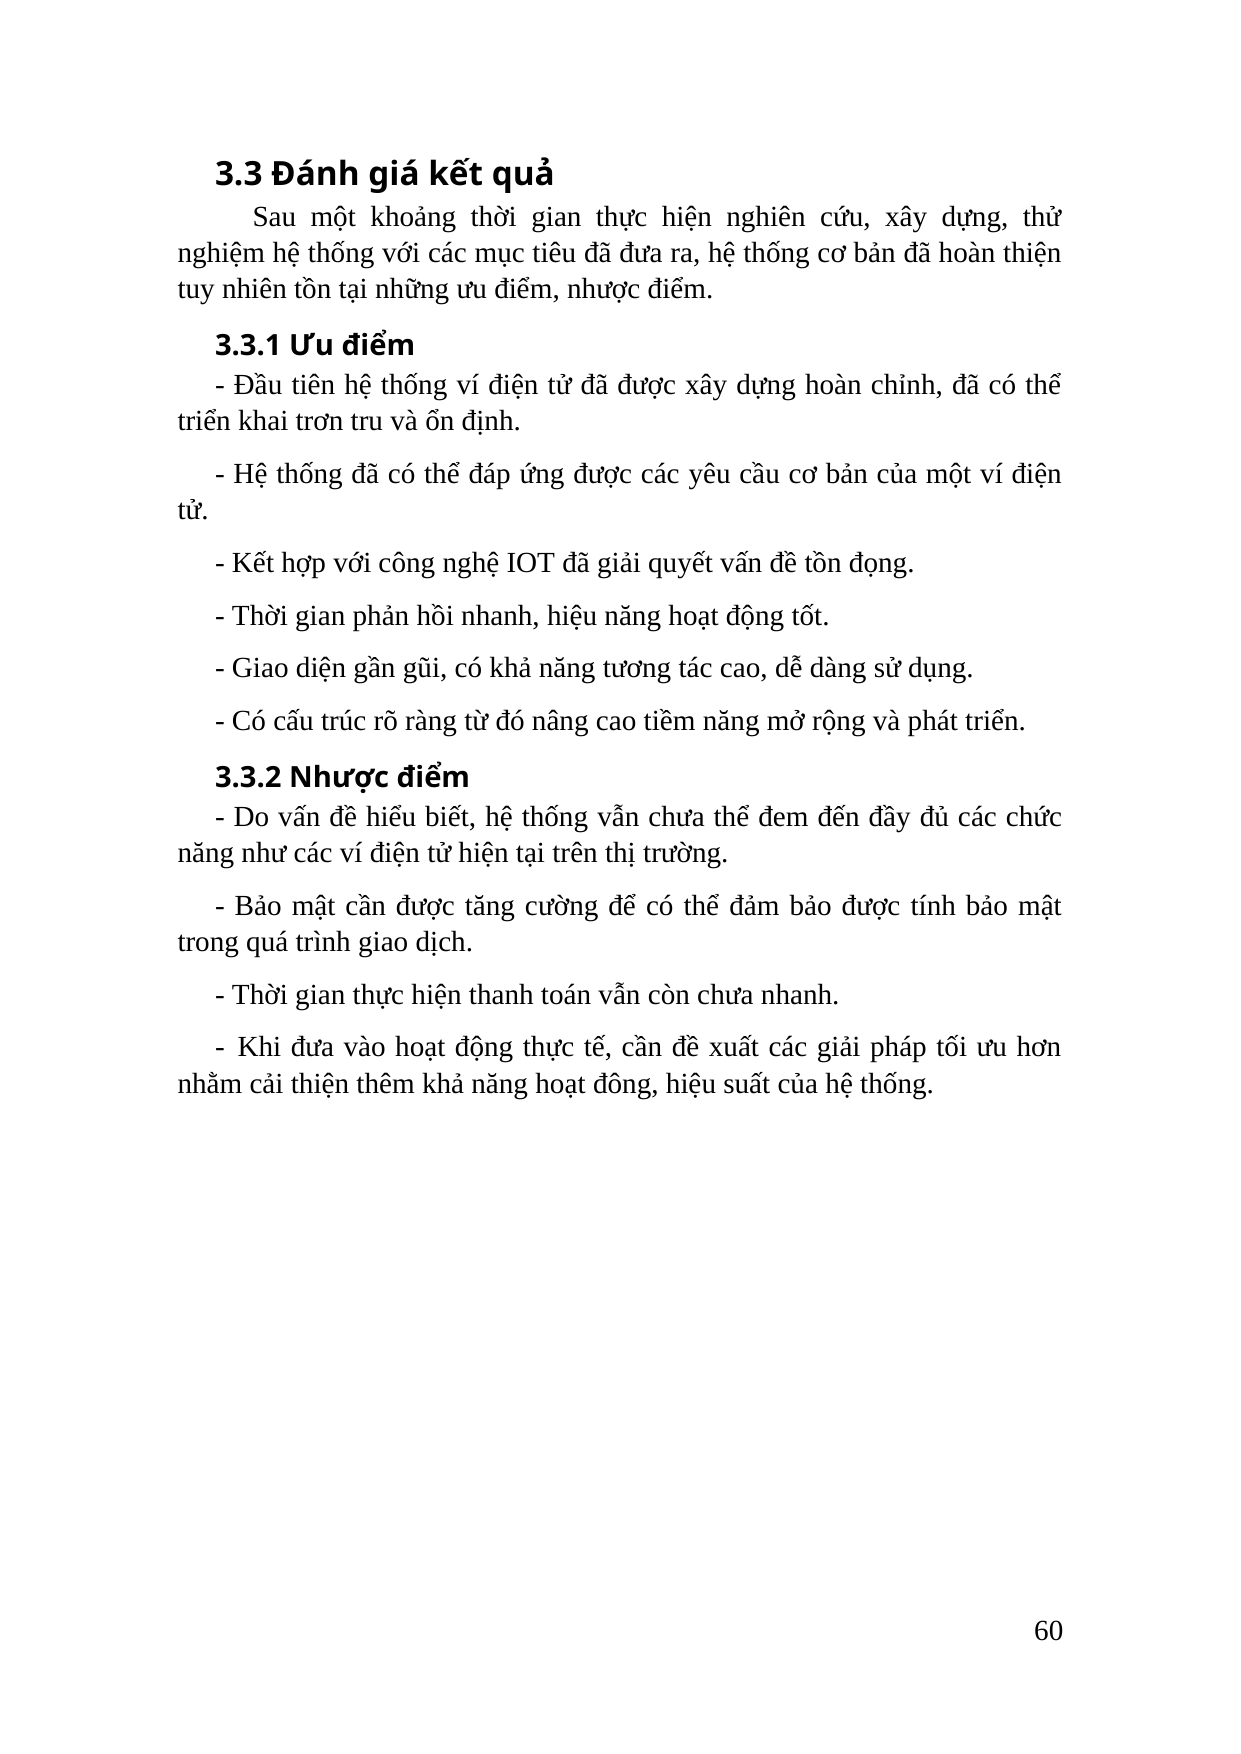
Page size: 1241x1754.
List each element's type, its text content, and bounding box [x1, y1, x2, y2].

text - Hệ thống đã có thể đáp ứng được các yêu cầu cơ bản của một ví điện tử. [177, 456, 1063, 526]
text - Kết hợp với công nghệ IOT đã giải quyết vấn đề tồn đọng. [177, 545, 1063, 578]
text Sau một khoảng thời gian thực hiện nghiên cứu, xây dựng, thử nghiệm hệ thống với các mục tiêu đã đưa ra, hệ thống cơ bản đã hoàn thiện tuy nhiên tồn tại những ưu điểm, nhược điểm. [177, 199, 1063, 305]
text - Thời gian phản hồi nhanh, hiệu năng hoạt động tốt. [177, 598, 1063, 631]
subtitle 3.3.2 Nhược điểm [177, 756, 1063, 796]
text -“Khi đưa vào hoạt động thực tế, cần đề xuất các giải pháp tối ưu hơn nhằm cải thiện thêm khả năng hoạt đông, hiệu suất của hệ thống.” [177, 1029, 1063, 1099]
text - Bảo mật cần được tăng cường để có thể đảm bảo được tính bảo mật trong quá trình giao dịch. [177, 888, 1063, 957]
text - Thời gian thực hiện thanh toán vẫn còn chưa nhanh. [177, 977, 1063, 1010]
text - Đầu tiên hệ thống ví điện tử đã được xây dựng hoàn chỉnh, đã có thể triển khai trơn tru và ổn định. [177, 367, 1063, 437]
text - Có cấu trúc rõ ràng từ đó nâng cao tiềm năng mở rộng và phát triển. [177, 703, 1063, 737]
text - Giao diện gần gũi, có khả năng tương tác cao, dễ dàng sử dụng. [177, 650, 1063, 684]
text - Do vấn đề hiểu biết, hệ thống vẫn chưa thể đem đến đầy đủ các chức năng như các ví điện tử hiện tại trên thị trường. [177, 799, 1063, 868]
subtitle 3.3.1 Ưu điểm [177, 324, 1063, 364]
subtitle 3.3 Đánh giá kết quả [177, 150, 1063, 195]
